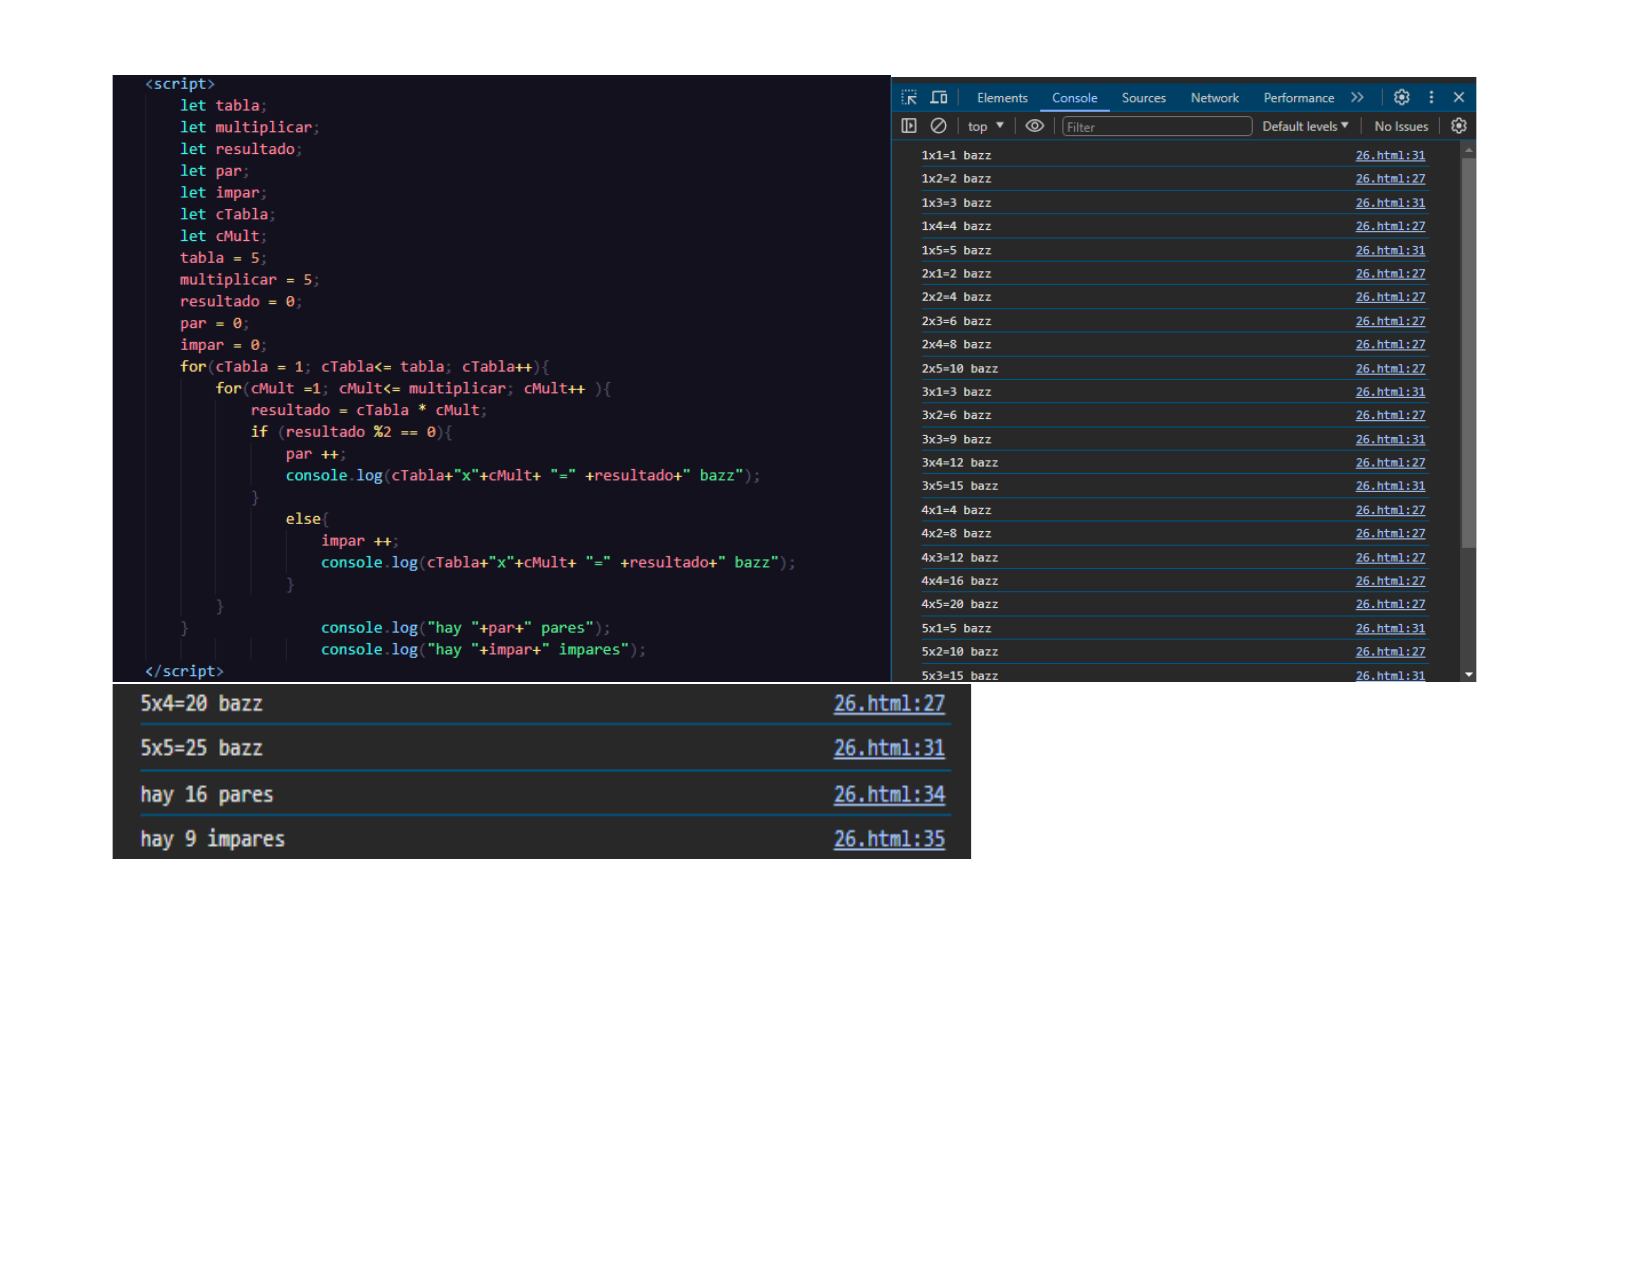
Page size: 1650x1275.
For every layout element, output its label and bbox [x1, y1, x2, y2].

picture [112, 684, 972, 859]
picture [112, 75, 1477, 682]
